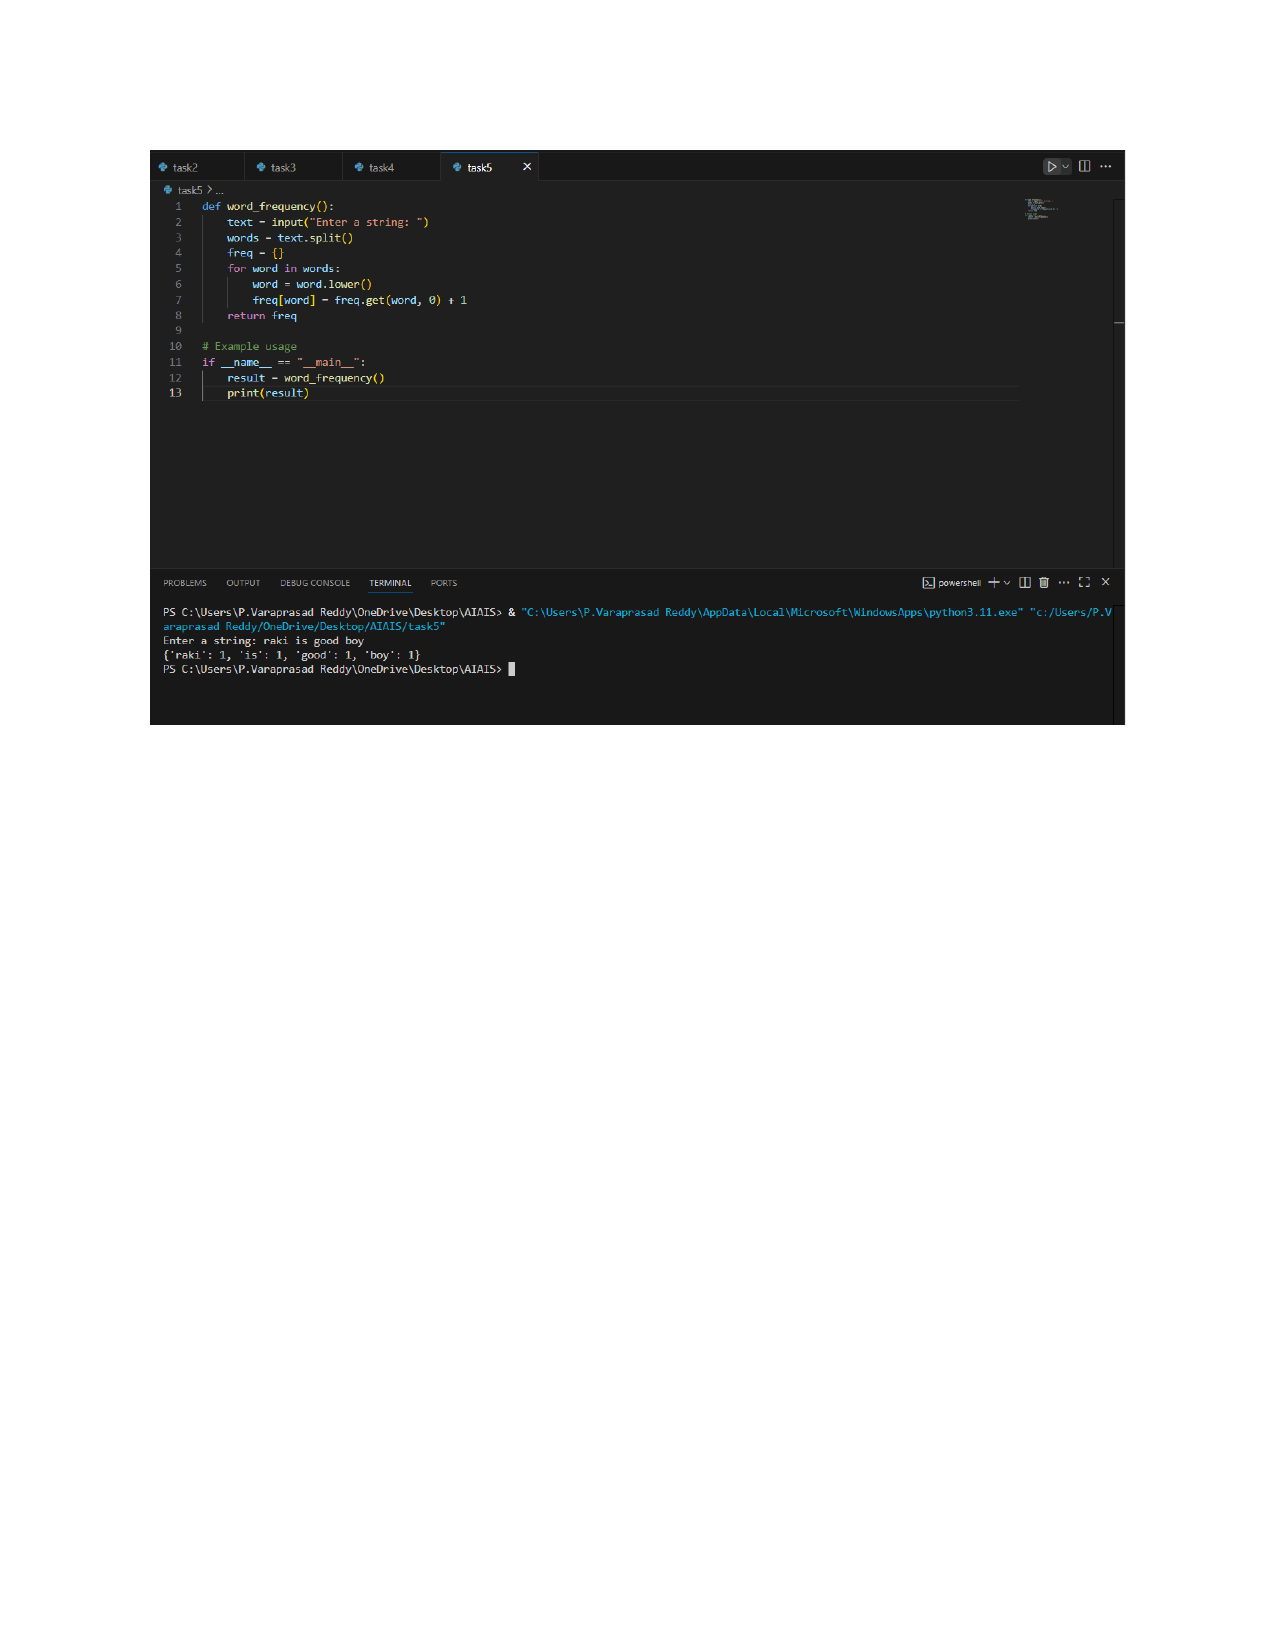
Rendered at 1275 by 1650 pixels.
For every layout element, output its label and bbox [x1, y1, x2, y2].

picture [150, 150, 1125, 725]
